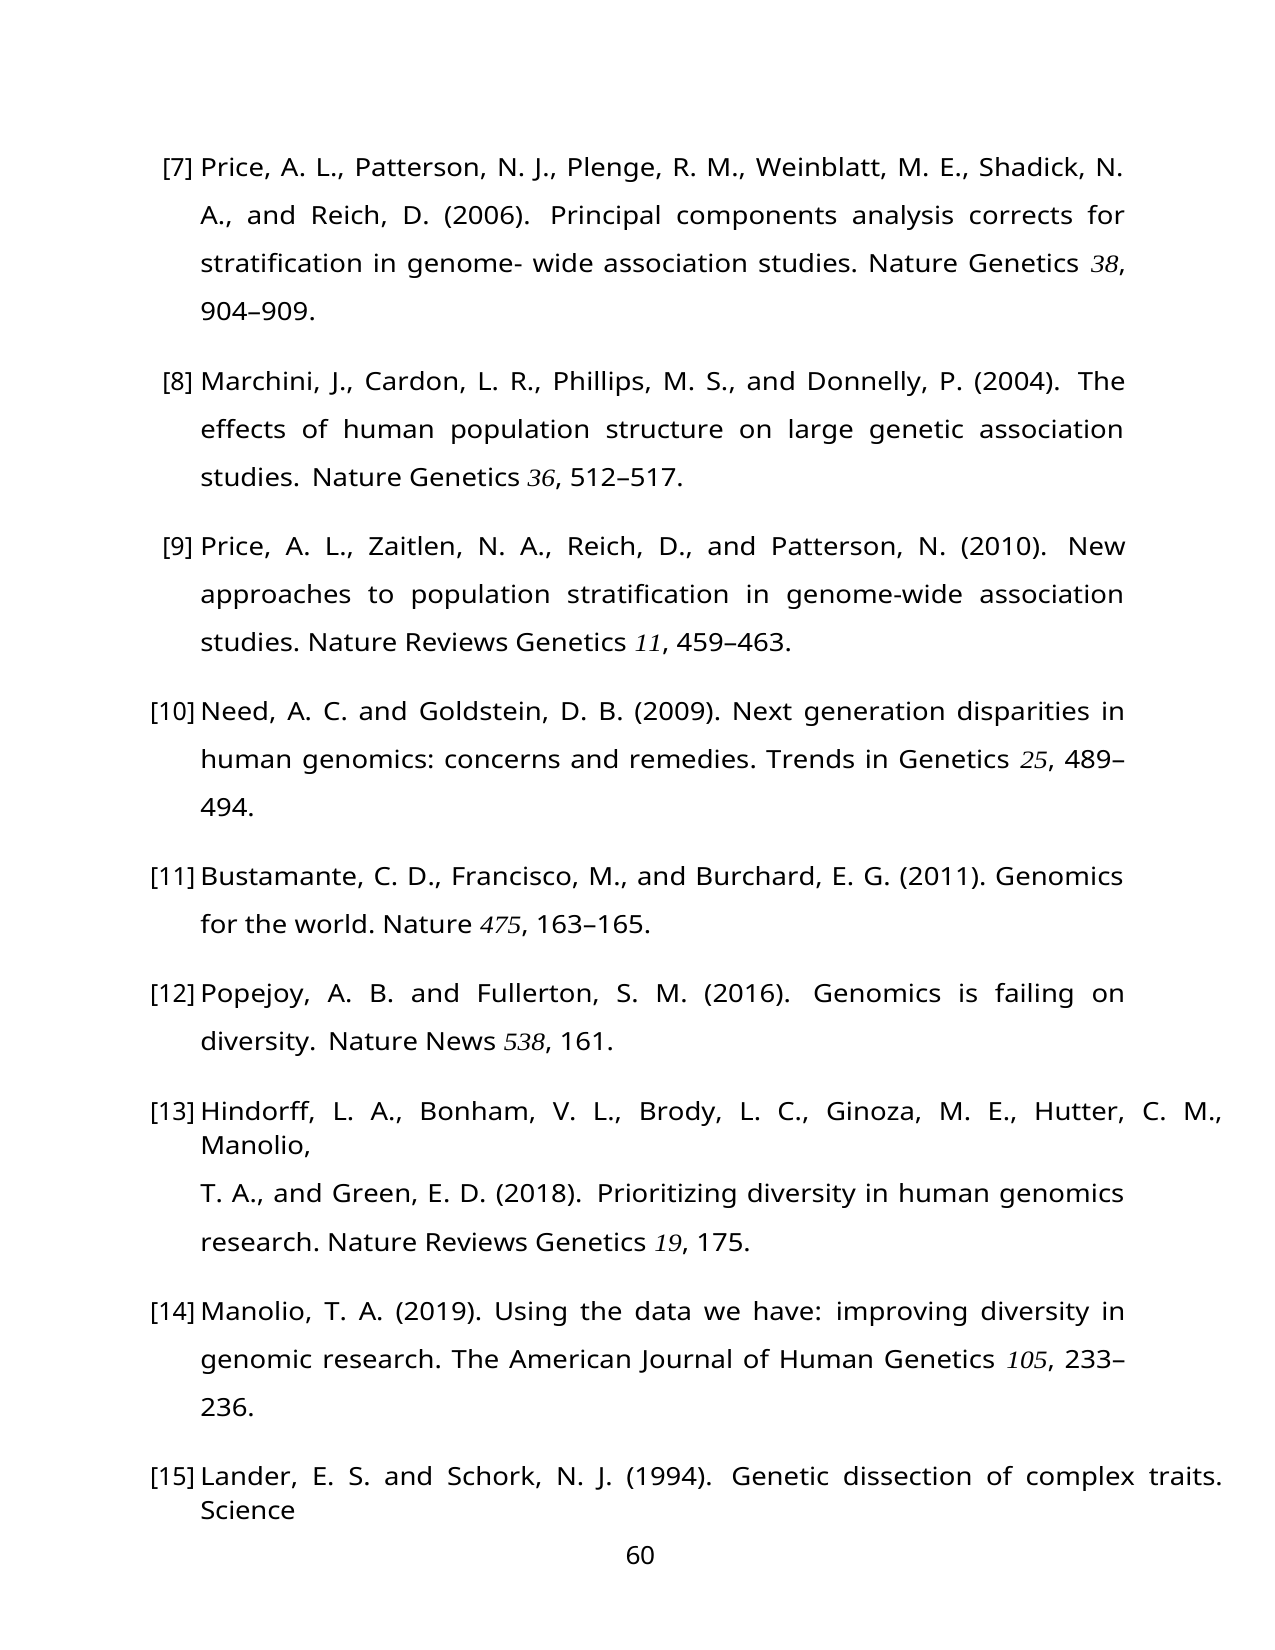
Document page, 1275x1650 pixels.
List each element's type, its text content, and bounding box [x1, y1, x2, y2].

list Need, A. C. and Goldstein, D. B. (2009). Next generation disparities in human genomics: concerns and remedies. Trends in Genetics 25, 489–494. [150, 694, 1125, 824]
list Lander, E. S. and Schork, N. J. (1994). Genetic dissection of complex traits. Science [150, 1458, 1223, 1527]
list Bustamante, C. D., Francisco, M., and Burchard, E. G. (2011). Genomics for the world. Nature 475, 163–165. [150, 859, 1126, 941]
list Manolio, T. A. (2019). Using the data we have: improving diversity in genomic research. The American Journal of Human Genetics 105, 233–236. [150, 1293, 1125, 1423]
list Price, A. L., Patterson, N. J., Plenge, R. M., Weinblatt, M. E., Shadick, N. A., and Reich, D. (2006). Principal components analysis corrects for stratification in genome- wide association studies. Nature Genetics 38, 904–909. [162, 150, 1126, 328]
list Price, A. L., Zaitlen, N. A., Reich, D., and Patterson, N. (2010). New approaches to population stratification in genome-wide association studies. Nature Reviews Genetics 11, 459–463. [162, 528, 1126, 659]
text T. A., and Green, E. D. (2018). Prioritizing diversity in human genomics research. Nature Reviews Genetics 19, 175. [200, 1176, 1125, 1258]
list Popejoy, A. B. and Fullerton, S. M. (2016). Genomics is failing on diversity. Nature News 538, 161. [150, 976, 1125, 1058]
list Marchini, J., Cardon, L. R., Phillips, M. S., and Donnelly, P. (2004). The effects of human population structure on large genetic association studies. Nature Genetics 36, 512–517. [162, 363, 1125, 493]
list Hindorff, L. A., Bonham, V. L., Brody, L. C., Ginoza, M. E., Hutter, C. M., Manolio, [150, 1093, 1223, 1161]
